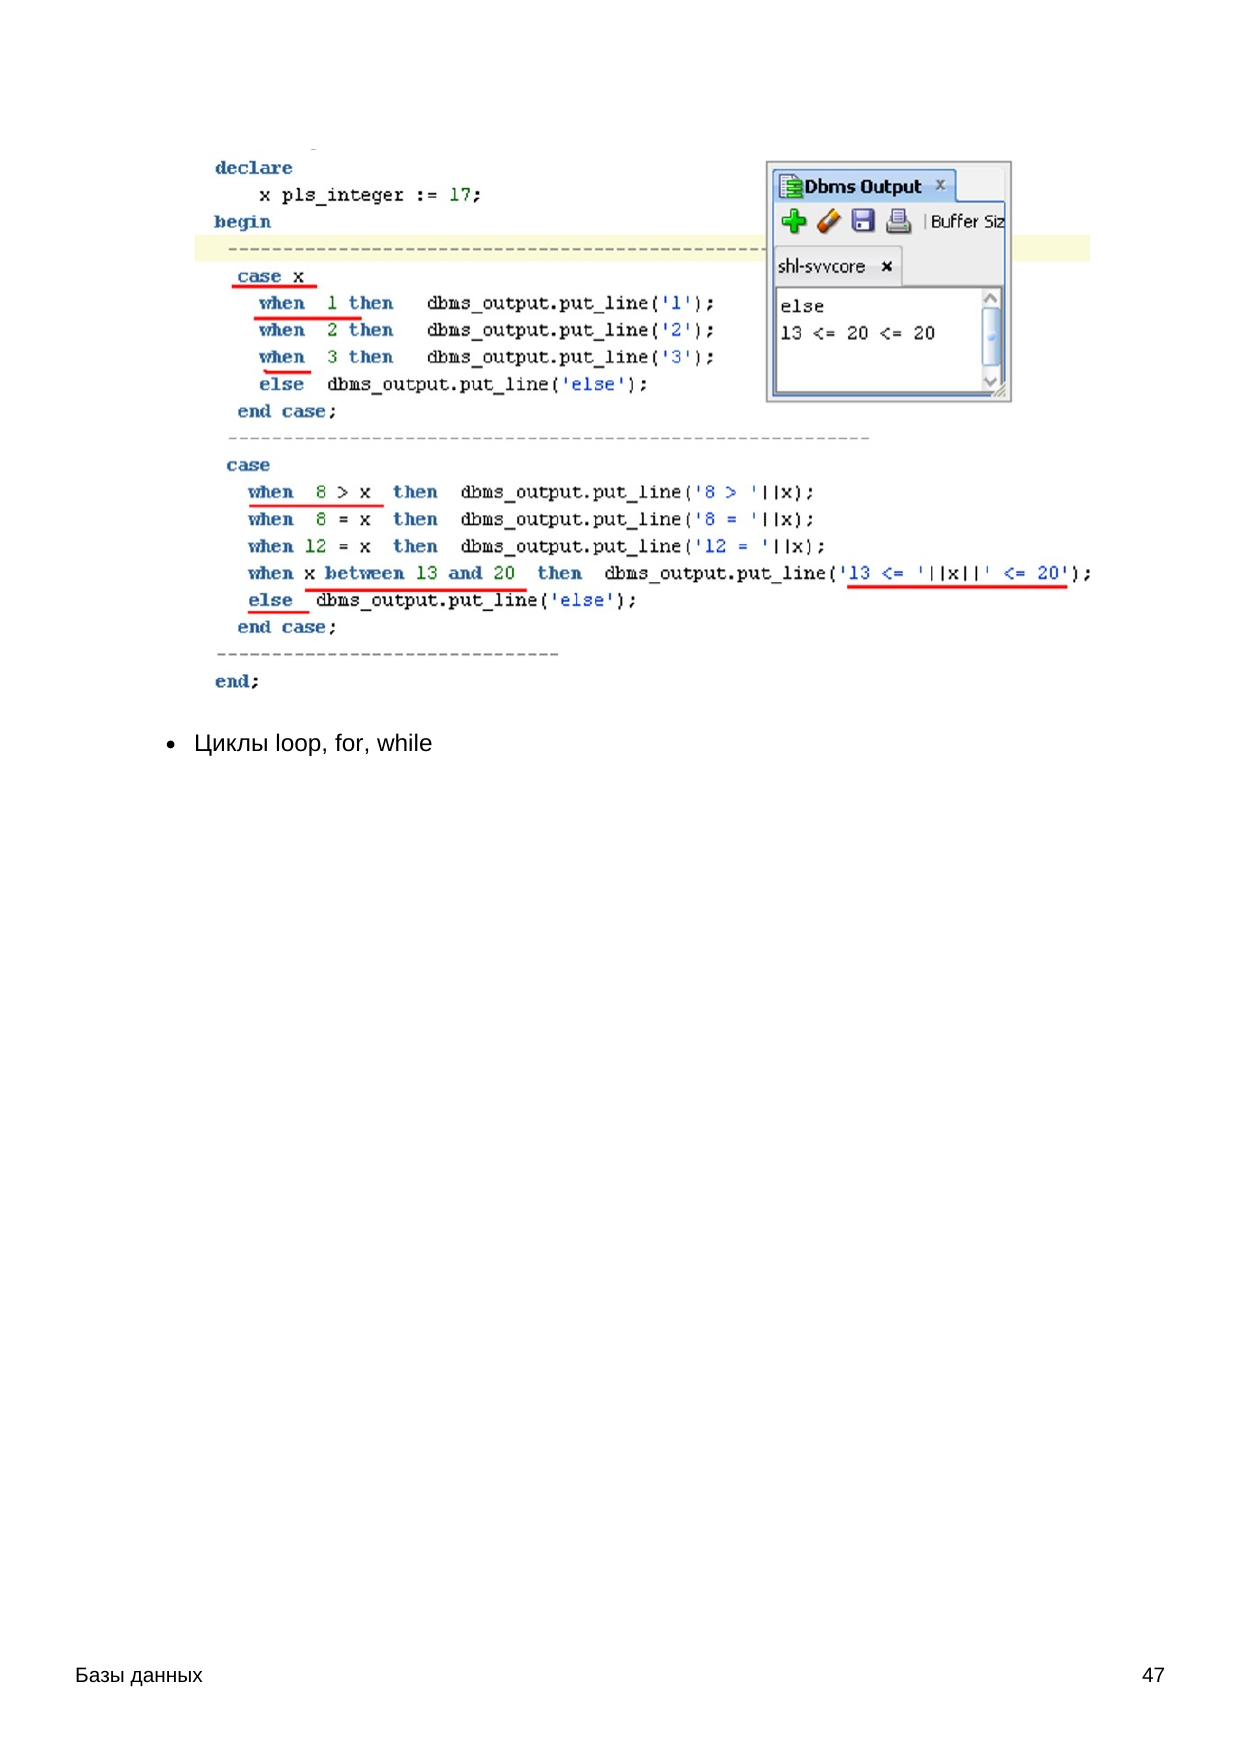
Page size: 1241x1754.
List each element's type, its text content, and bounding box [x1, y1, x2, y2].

picture [194, 149, 1090, 689]
text Базы данных 47 [75, 1662, 1168, 1686]
text Циклы loop, for, while [194, 729, 1168, 756]
